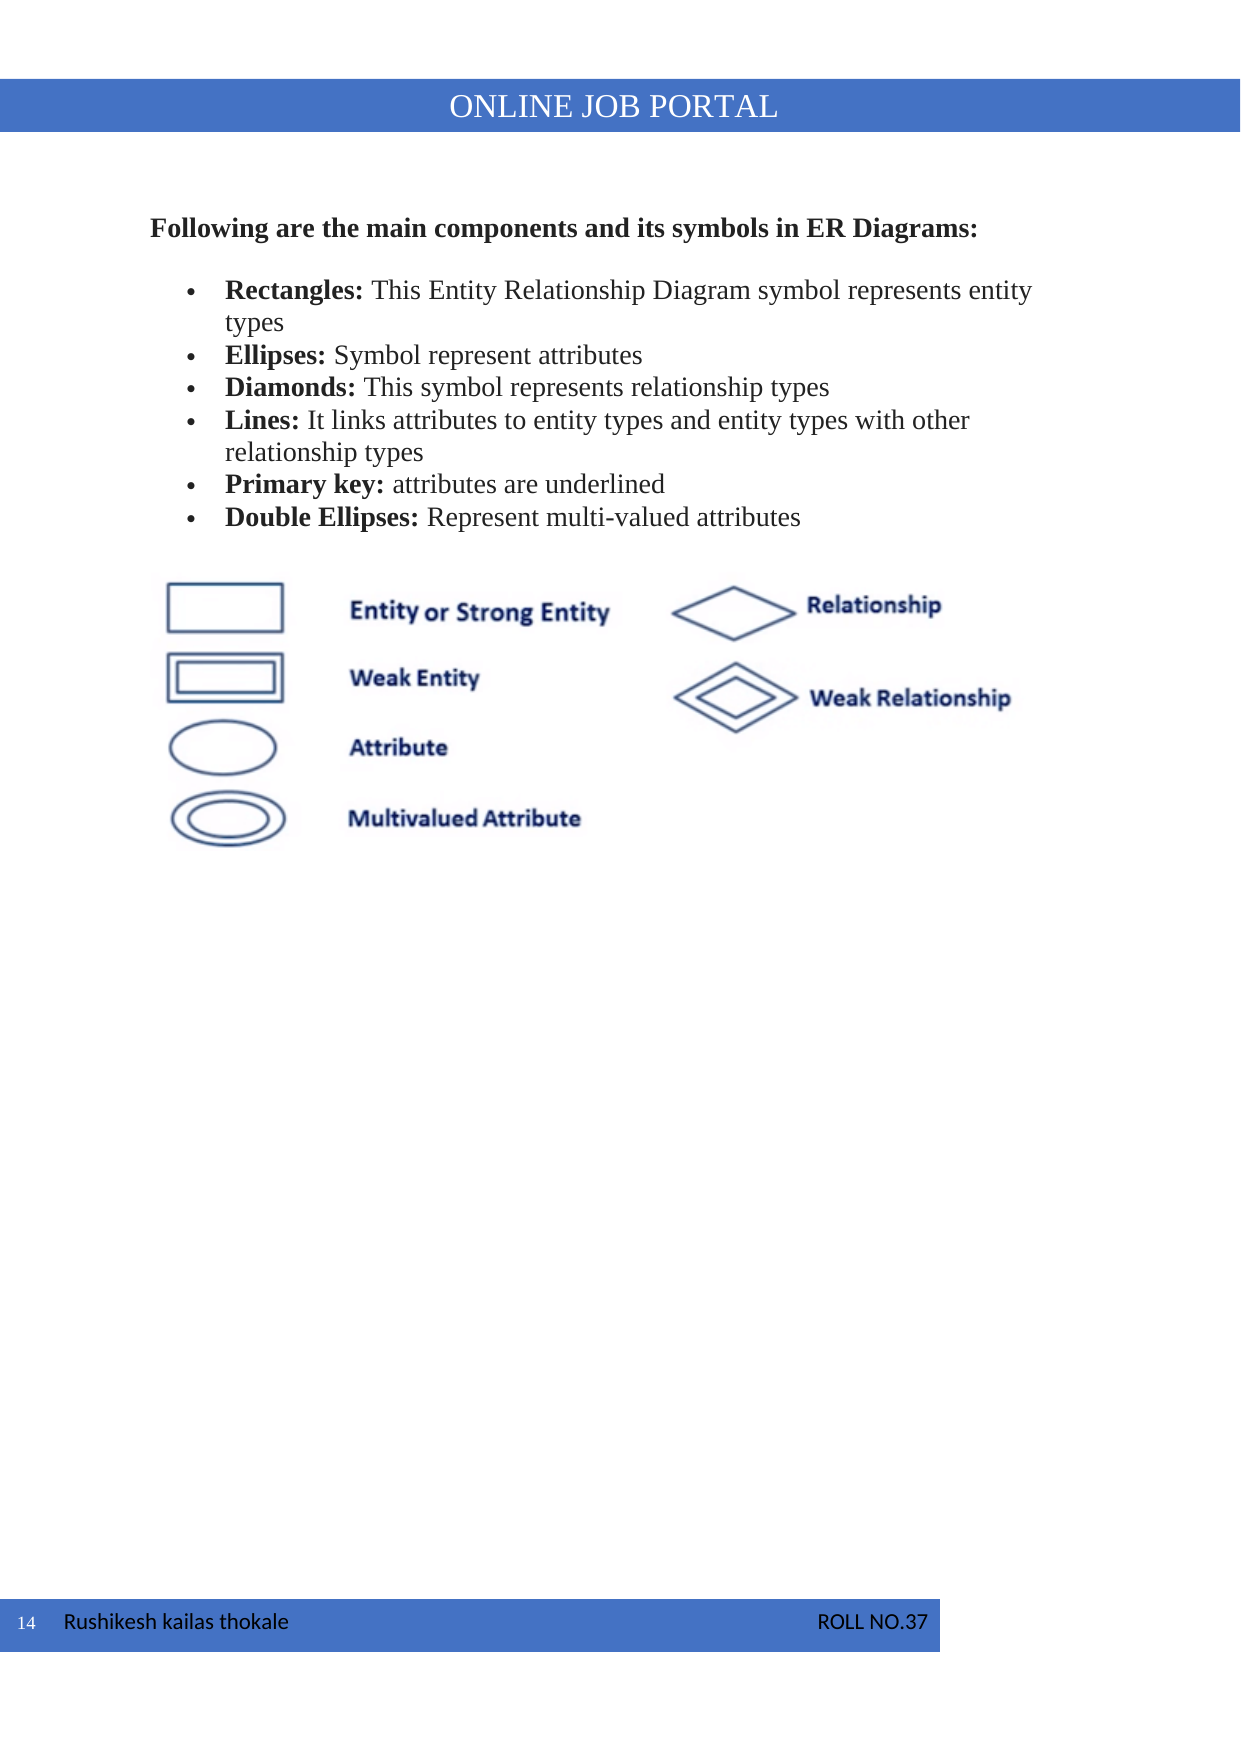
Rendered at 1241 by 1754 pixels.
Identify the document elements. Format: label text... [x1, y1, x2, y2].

list Double Ellipses: Represent multi-valued attributes [187, 500, 1090, 532]
list Rectangles: This Entity Relationship Diagram symbol represents entity types [187, 273, 1090, 338]
list Lines: It links attributes to entity types and entity types with other relationship types [187, 403, 1090, 467]
picture [150, 561, 1091, 851]
list Ellipses: Symbol represent attributes [187, 338, 1090, 370]
text Following are the main components and its symbols in ER Diagrams: [150, 212, 1090, 244]
list Diamonds: This symbol represents relationship types [187, 370, 1090, 403]
list Primary key: attributes are underlined [187, 467, 1090, 500]
